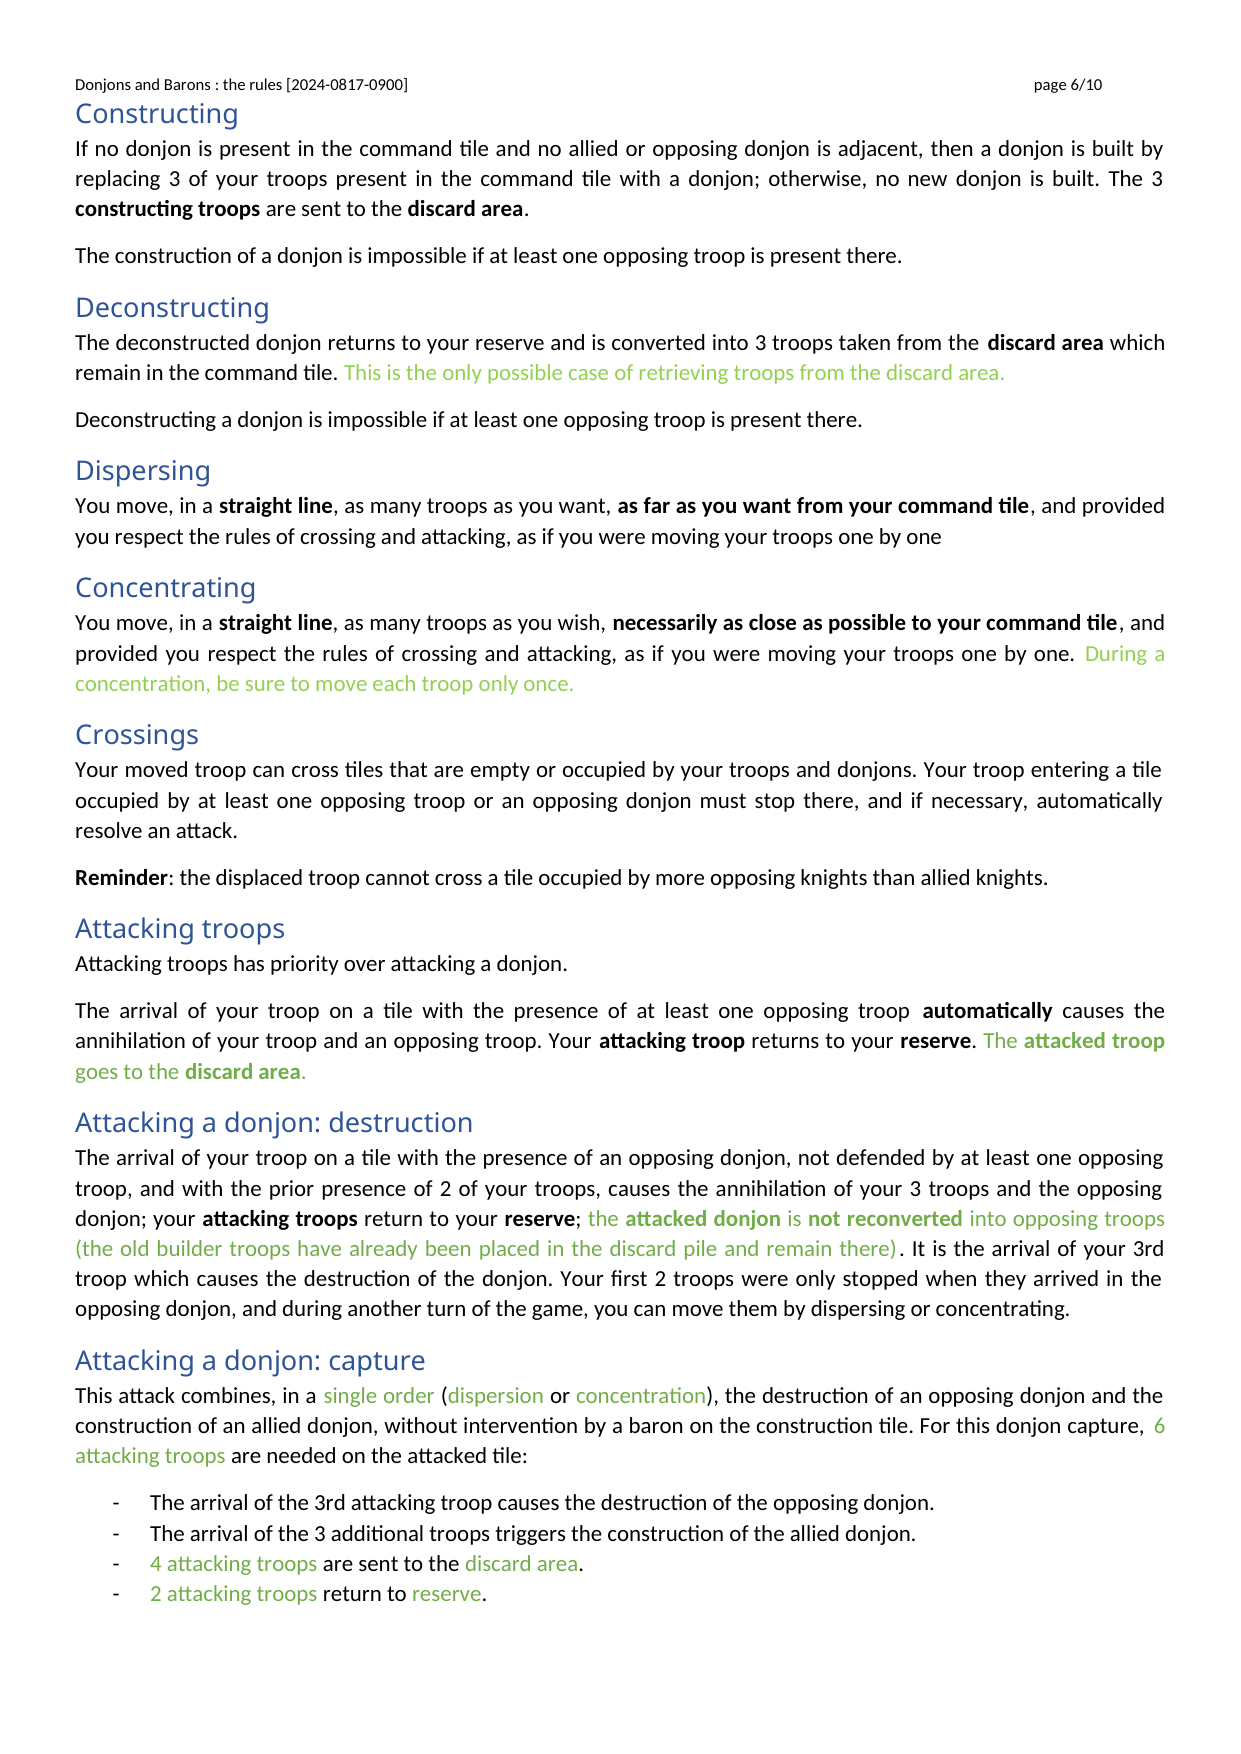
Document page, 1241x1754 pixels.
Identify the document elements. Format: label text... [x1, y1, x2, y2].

subtitle Crossings [75, 716, 1165, 753]
text The deconstructed donjon returns to your reserve and is converted into 3 troops taken from the discard area which remain in the command tile. This is the only possible case of retrieving troops from the discard area. [75, 328, 1165, 386]
text You move, in a straight line, as many troops as you wish, necessarily as close as possible to your command tile, and provided you respect the rules of crossing and attacking, as if you were moving your troops one by one. During a concentration, be sure to move each troop only once. [75, 608, 1165, 697]
subtitle Dispersing [75, 452, 1165, 489]
text The arrival of your troop on a tile with the presence of an opposing donjon, not defended by at least one opposing troop, and with the prior presence of 2 of your troops, causes the annihilation of your 3 troops and the opposing donjon; your attacking troops return to your reserve; the attacked donjon is not reconverted into opposing troops (the old builder troops have already been placed in the discard pile and remain there). It is the arrival of your 3rd troop which causes the destruction of the donjon. Your first 2 troops were only stopped when they arrived in the opposing donjon, and during another turn of the game, you can move them by dispersing or concentrating. [75, 1143, 1165, 1322]
text Deconstructing a donjon is impossible if at least one opposing troop is present there. [75, 405, 1165, 433]
text The arrival of your troop on a tile with the presence of at least one opposing troop automatically causes the annihilation of your troop and an opposing troop. Your attacking troop returns to your reserve. The attacked troop goes to the discard area. [75, 996, 1165, 1085]
subtitle Attacking a donjon: destruction [75, 1104, 1165, 1141]
subtitle Deconstructing [75, 288, 1165, 325]
subtitle Attacking a donjon: capture [75, 1341, 1165, 1378]
list 2 attacking troops return to reserve. [112, 1579, 1165, 1607]
subtitle Concentrating [75, 569, 1165, 606]
list The arrival of the 3rd attacking troop causes the destruction of the opposing donjon. [112, 1488, 1165, 1516]
text Your moved troop can cross tiles that are empty or occupied by your troops and donjons. Your troop entering a tile occupied by at least one opposing troop or an opposing donjon must stop there, and if necessary, automatically resolve an attack. [75, 756, 1165, 844]
text You move, in a straight line, as many troops as you want, as far as you want from your command tile, and provided you respect the rules of crossing and attacking, as if you were moving your troops one by one [75, 492, 1165, 550]
text If no donjon is present in the command tile and no allied or opposing donjon is adjacent, then a donjon is built by replacing 3 of your troops present in the command tile with a donjon; otherwise, no new donjon is built. The 3 constructing troops are sent to the discard area. [75, 134, 1165, 222]
text This attack combines, in a single order (dispersion or concentration), the destruction of an opposing donjon and the construction of an allied donjon, without intervention by a baron on the construction tile. For this donjon capture, 6 attacking troops are needed on the attacked tile: [75, 1381, 1165, 1469]
list The arrival of the 3 additional troops triggers the construction of the allied donjon. [112, 1519, 1165, 1547]
list 4 attacking troops are sent to the discard area. [112, 1549, 1165, 1577]
subtitle Constructing [75, 94, 1165, 131]
text Reminder: the displaced troop cannot cross a tile occupied by more opposing knights than allied knights. [75, 863, 1165, 891]
text Attacking troops has priority over attacking a donjon. [75, 949, 1165, 977]
subtitle Attacking troops [75, 910, 1165, 947]
text The construction of a donjon is impossible if at least one opposing troop is present there. [75, 241, 1165, 269]
